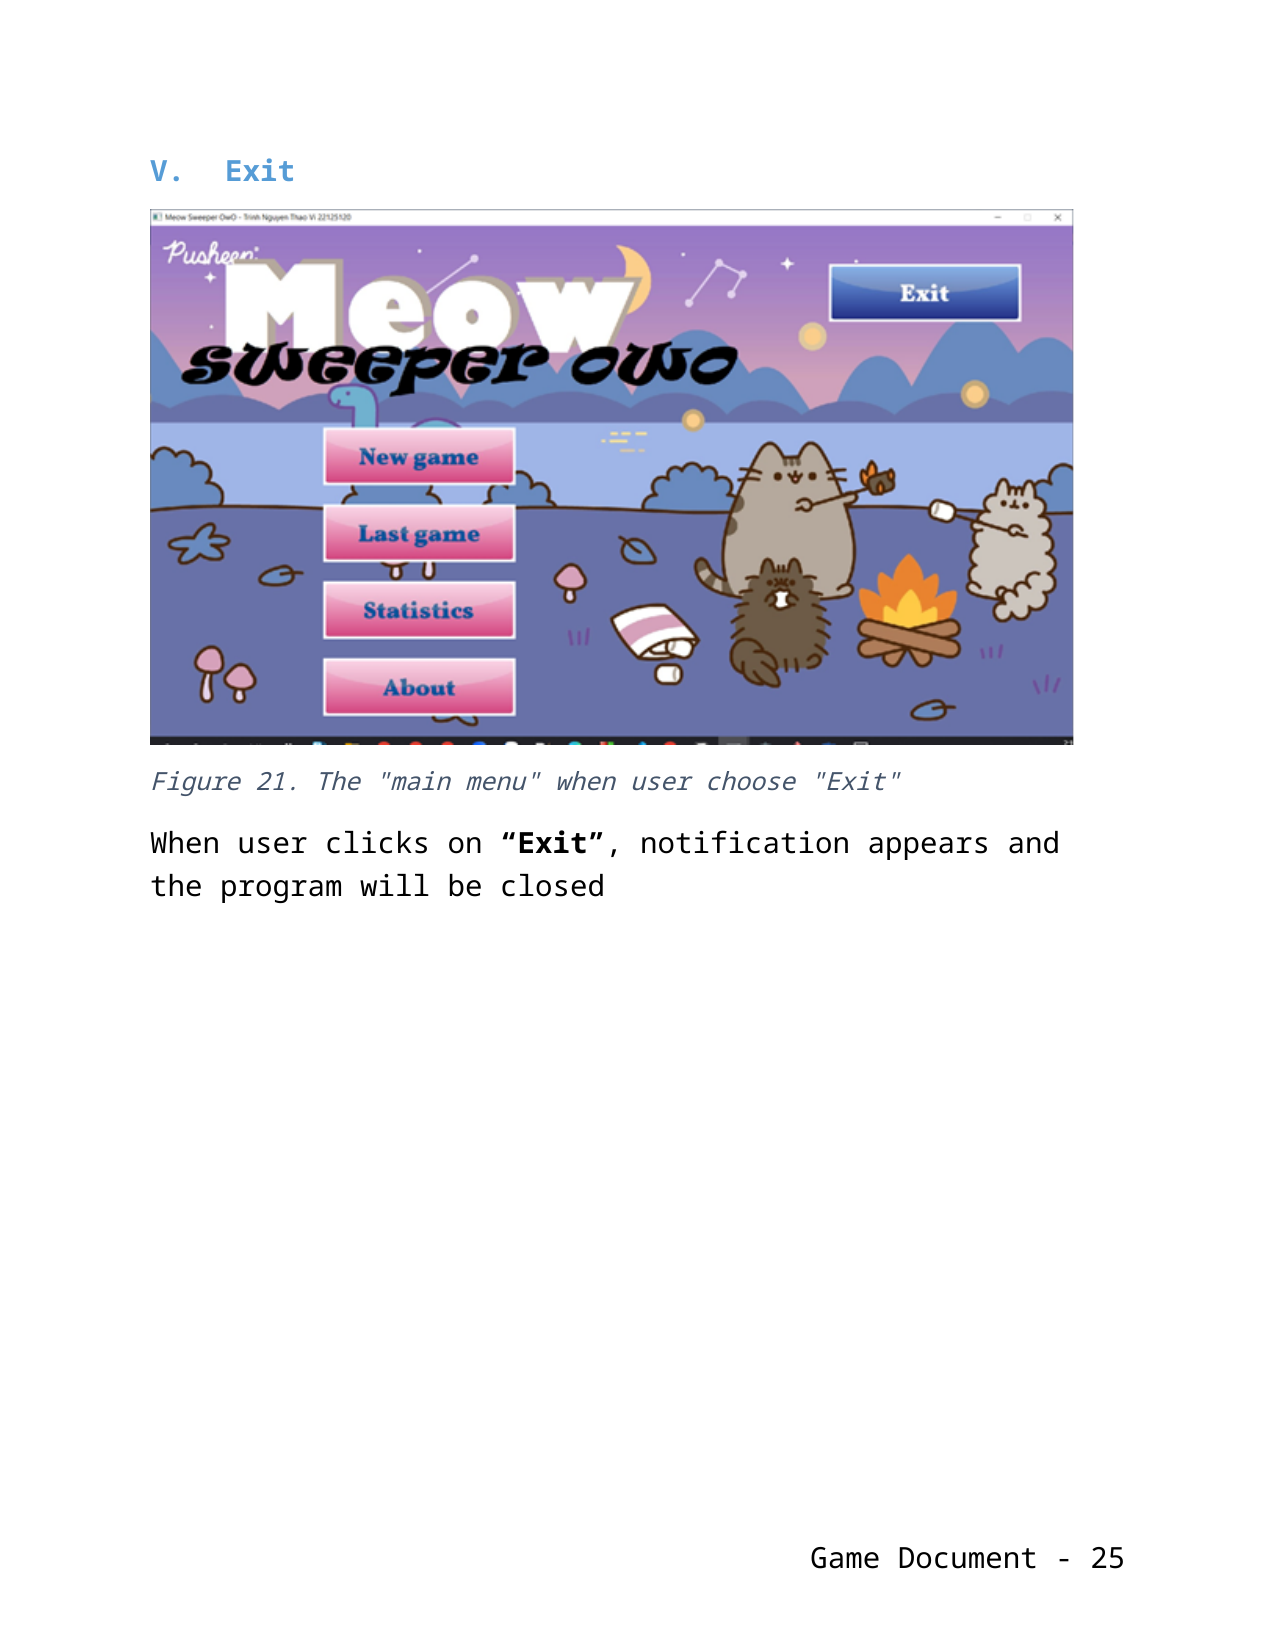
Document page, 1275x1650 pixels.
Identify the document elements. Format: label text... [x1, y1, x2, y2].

text Figure 21. The "main menu" when user choose "Exit" [150, 764, 1125, 798]
picture [150, 209, 1074, 745]
text When user clicks on “Exit”, notification appears and the program will be closed [150, 823, 1125, 905]
subtitle Exit [150, 150, 1125, 190]
